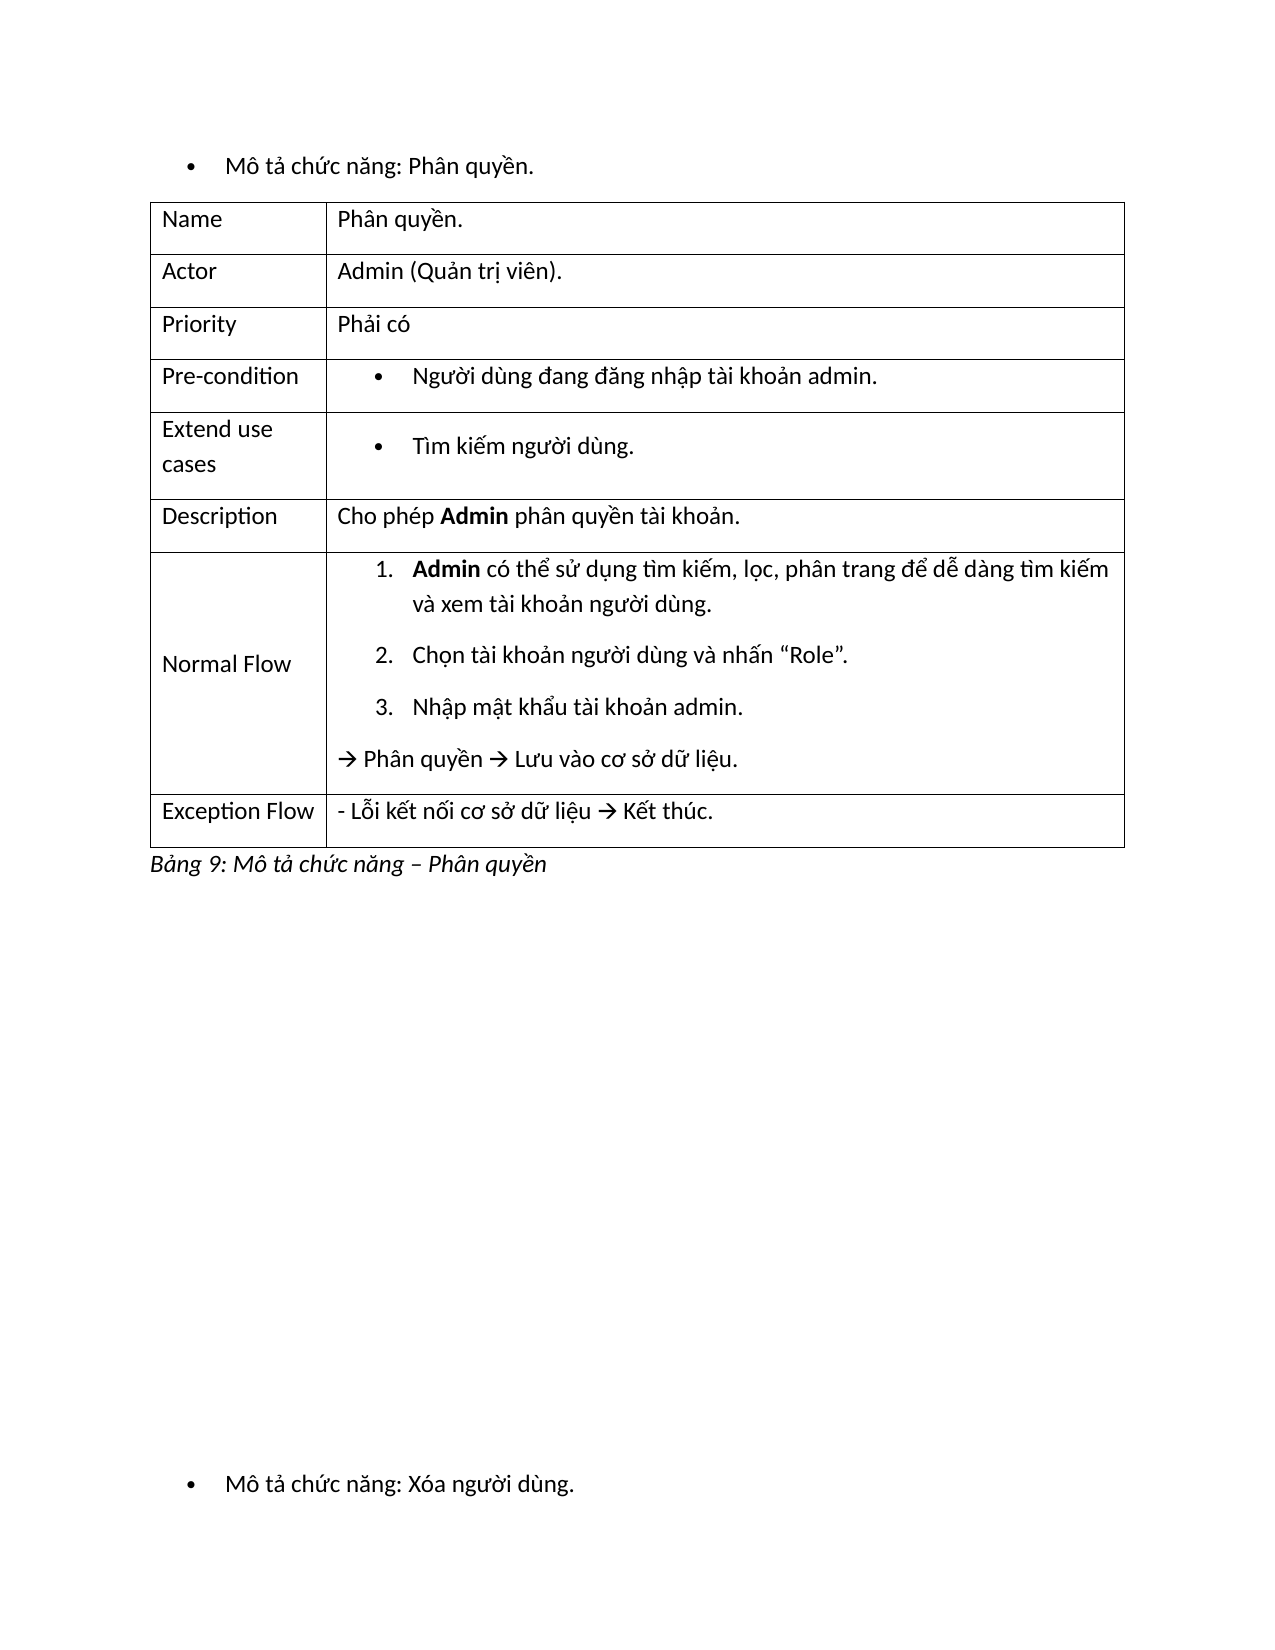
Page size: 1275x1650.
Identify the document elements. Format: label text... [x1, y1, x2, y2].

table_header Phân quyền. [327, 203, 1124, 254]
table_cell Priority [151, 308, 326, 359]
table_cell - Lỗi kết nối cơ sở dữ liệu 🡪 Kết thúc. [327, 795, 1124, 847]
table_cell Description [151, 500, 326, 552]
table_cell Actor [151, 255, 326, 307]
table_cell Pre-condition [151, 360, 326, 412]
table_cell Admin có thể sử dụng tìm kiếm, lọc, phân trang để dễ dàng tìm kiếm và xem tài khoản người dùng. Chọn tài khoản người dùng và nhấn “Role”. Nhập mật khẩu tài khoản admin. 🡪 Phân quyền 🡪 Lưu vào cơ sở dữ liệu. [327, 553, 1124, 794]
table_cell Normal Flow [151, 553, 326, 794]
table_cell Tìm kiếm người dùng. [327, 413, 1124, 499]
text Bảng 9: Mô tả chức năng – Phân quyền [150, 848, 1125, 878]
table_cell Admin (Quản trị viên). [327, 255, 1124, 307]
table_cell Exception Flow [151, 795, 326, 847]
table_cell Extend use cases [151, 413, 326, 499]
table_cell Phải có [327, 308, 1124, 359]
table_cell Cho phép Admin phân quyền tài khoản. [327, 500, 1124, 552]
table_cell Người dùng đang đăng nhập tài khoản admin. [327, 360, 1124, 412]
list Mô tả chức năng: Phân quyền. [187, 150, 1125, 181]
table_header Name [151, 203, 326, 254]
list Mô tả chức năng: Xóa người dùng. [187, 1468, 1125, 1498]
